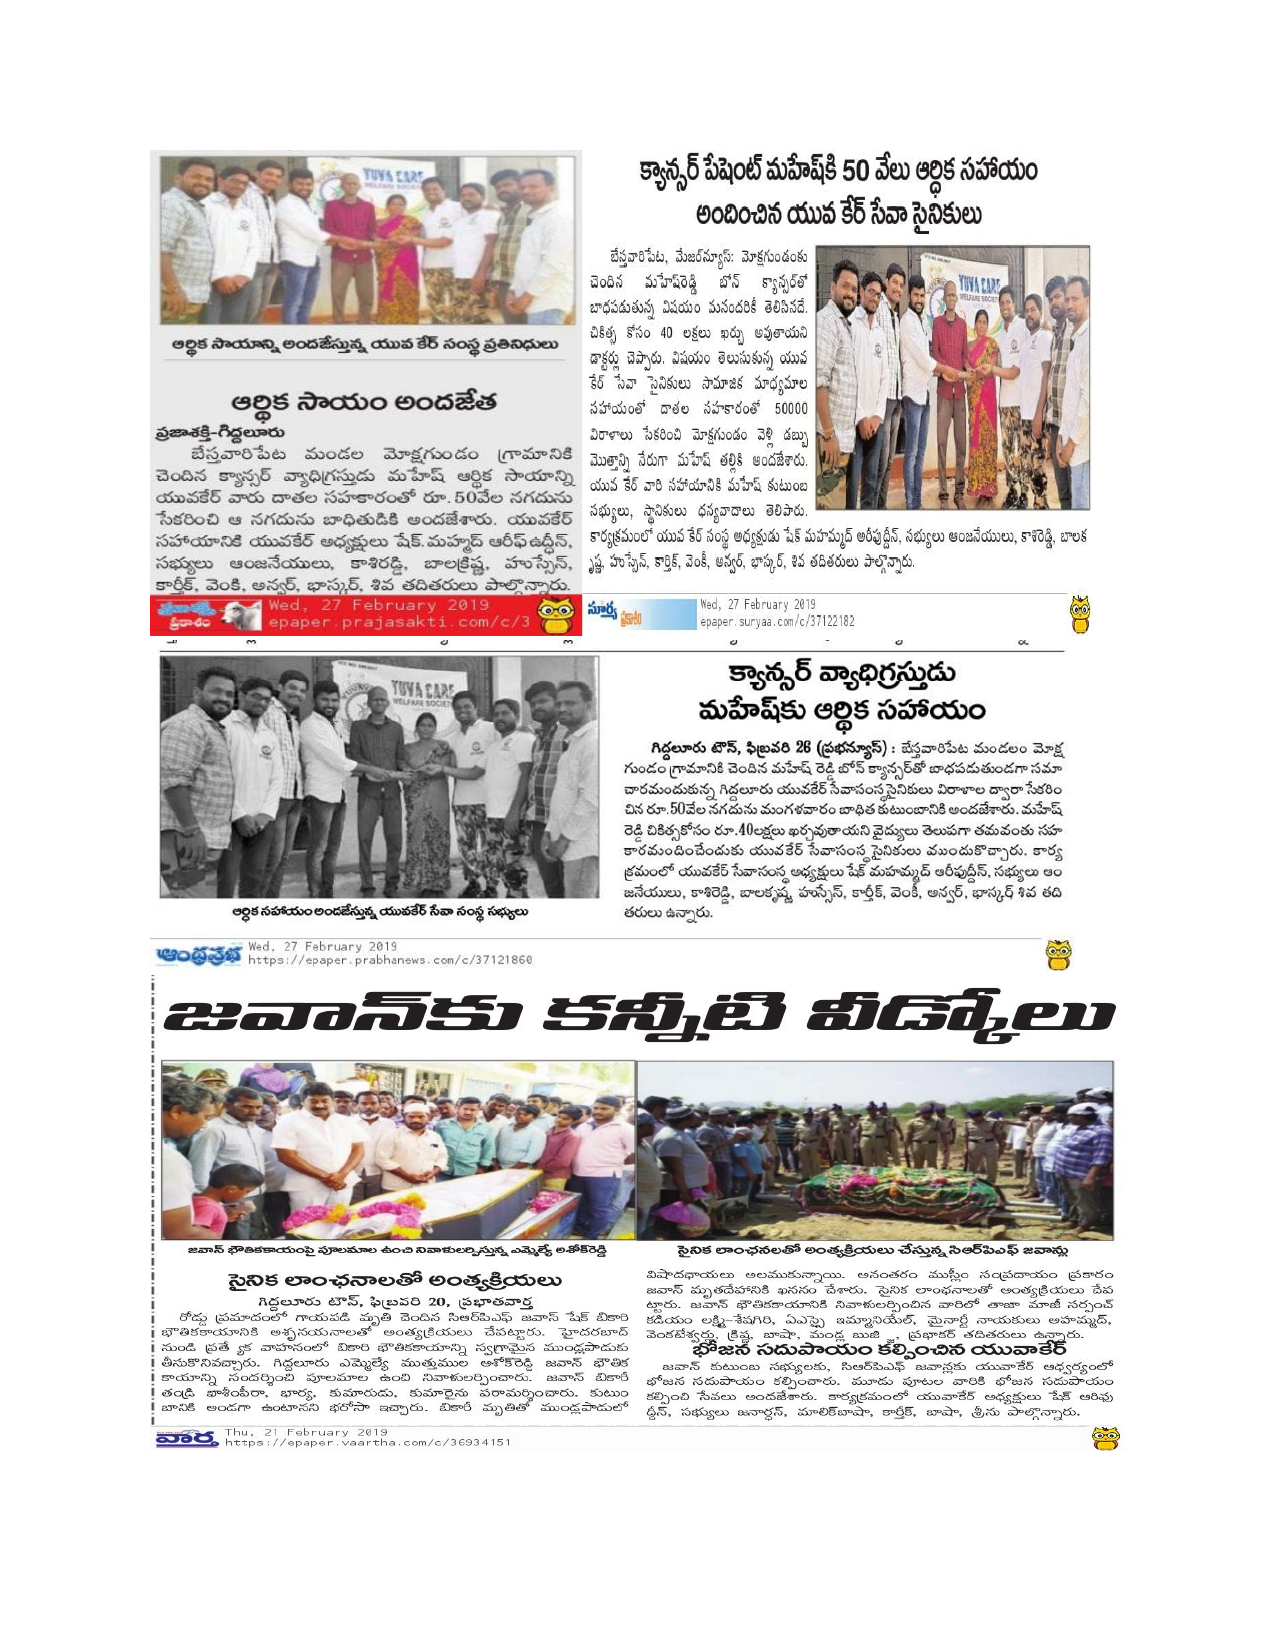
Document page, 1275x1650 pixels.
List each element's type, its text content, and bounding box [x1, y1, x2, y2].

picture [150, 640, 1075, 971]
picture [150, 975, 1125, 1451]
picture [150, 150, 1094, 636]
